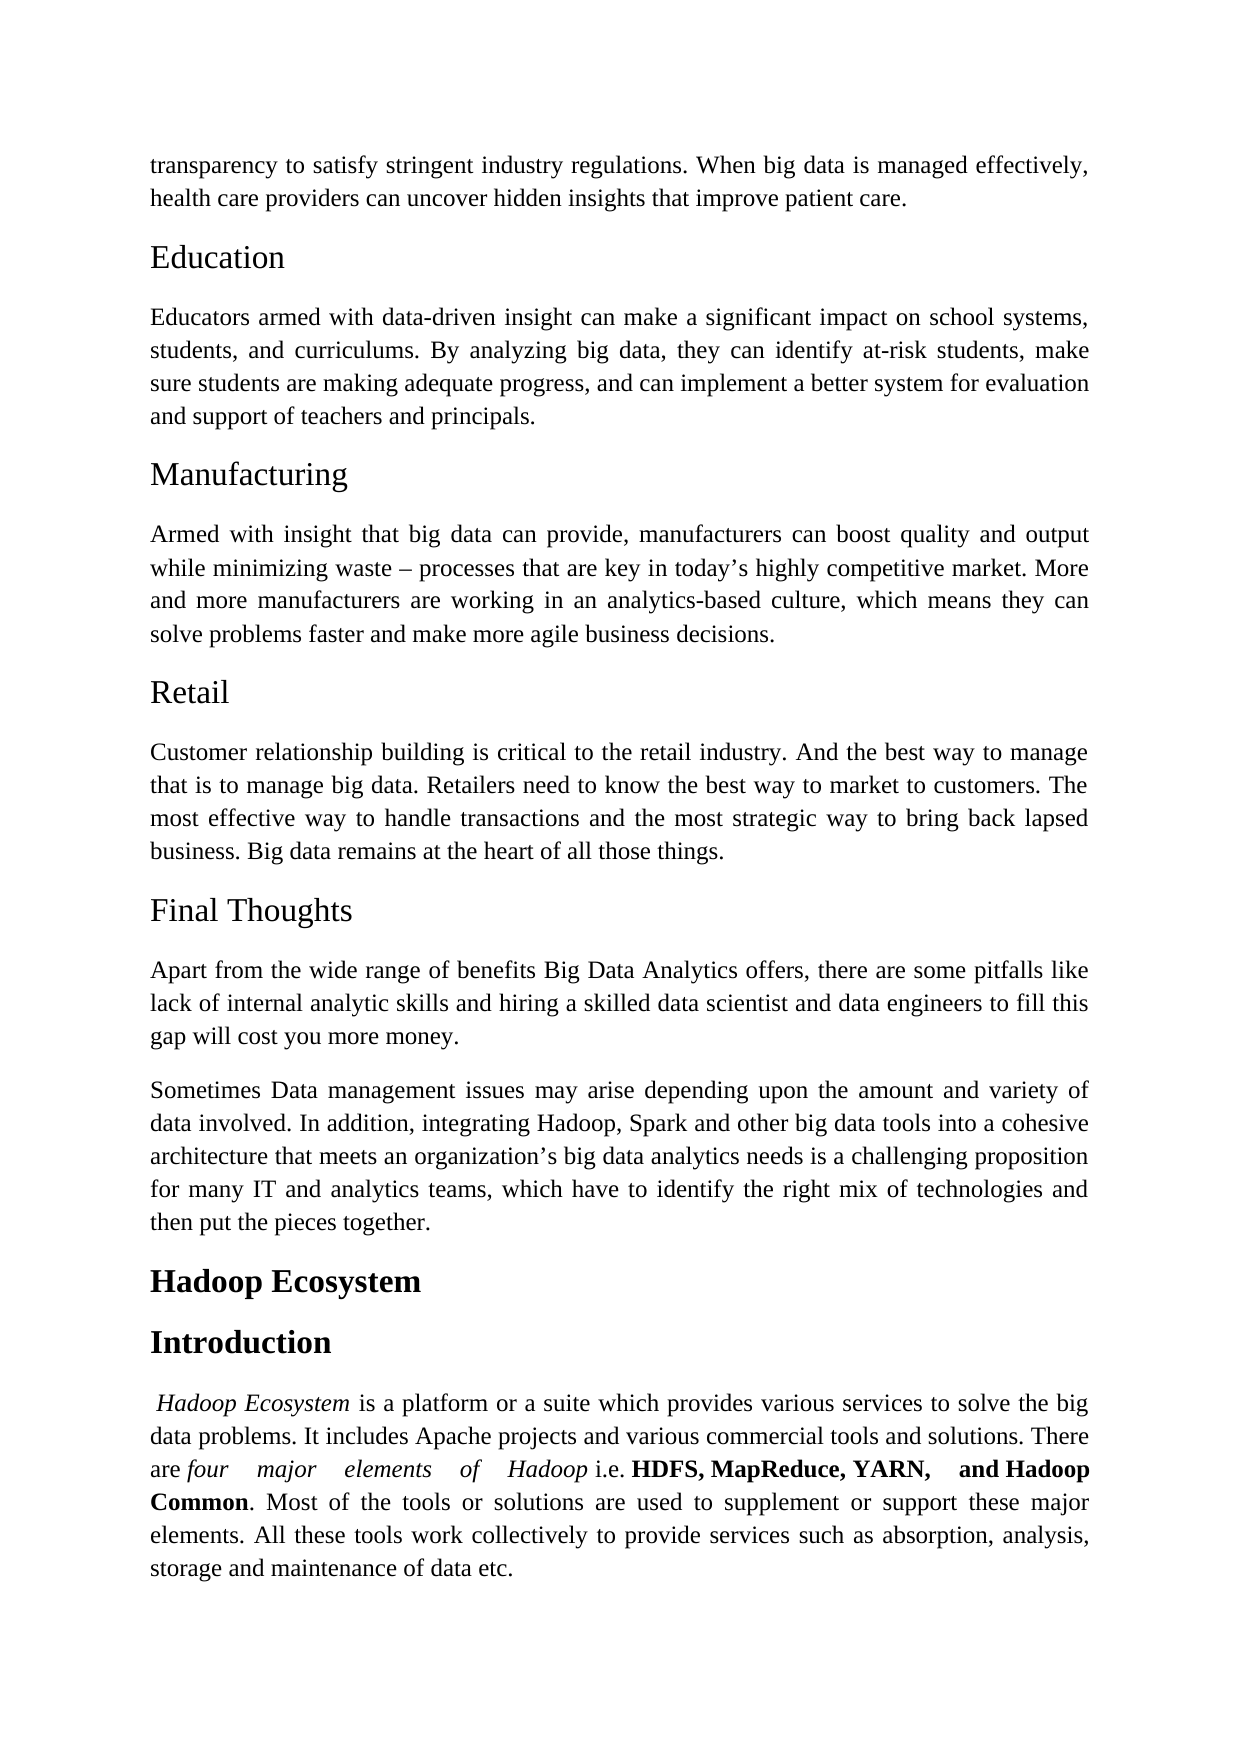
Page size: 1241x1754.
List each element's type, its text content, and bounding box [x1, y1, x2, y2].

text Final Thoughts [150, 890, 1090, 929]
text Educators armed with data-driven insight can make a significant impact on school systems, students, and curriculums. By analyzing big data, they can identify at-risk students, make sure students are making adequate progress, and can implement a better system for evaluation and support of teachers and principals. [150, 302, 1090, 429]
text Retail [150, 672, 1090, 711]
text Introduction [150, 1323, 1090, 1361]
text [150, 150, 1090, 212]
text Education [150, 237, 1090, 275]
text Hadoop Ecosystem [150, 1261, 1090, 1299]
text Sometimes Data management issues may arise depending upon the amount and variety of data involved. In addition, integrating Hadoop, Spark and other big data tools into a cohesive architecture that meets an organization’s big data analytics needs is a challenging proposition for many IT and analytics teams, which have to identify the right mix of technologies and then put the pieces together. [150, 1075, 1090, 1236]
text Apart from the wide range of benefits Big Data Analytics offers, there are some pitfalls like lack of internal analytic skills and hiring a skilled data scientist and data engineers to fill this gap will cost you more money. [150, 955, 1090, 1050]
text Armed with insight that big data can provide, manufacturers can boost quality and output while minimizing waste – processes that are key in today’s highly competitive market. More and more manufacturers are working in an analytics-based culture, which means they can solve problems faster and make more agile business decisions. [150, 519, 1090, 647]
text Hadoop Ecosystem is a platform or a suite which provides various services to solve the big data problems. It includes Apache projects and various commercial tools and solutions. There are four major elements of Hadoop i.e. HDFS, MapReduce, YARN, and Hadoop Common. Most of the tools or solutions are used to supplement or support these major elements. All these tools work collectively to provide services such as absorption, analysis, storage and maintenance of data etc. [150, 1388, 1090, 1582]
text Customer relationship building is critical to the retail industry. And the best way to manage that is to manage big data. Retailers need to know the best way to market to customers. The most effective way to handle transactions and the most strategic way to bring back lapsed business. Big data remains at the heart of all those things. [150, 737, 1090, 865]
text Manufacturing [150, 455, 1090, 493]
